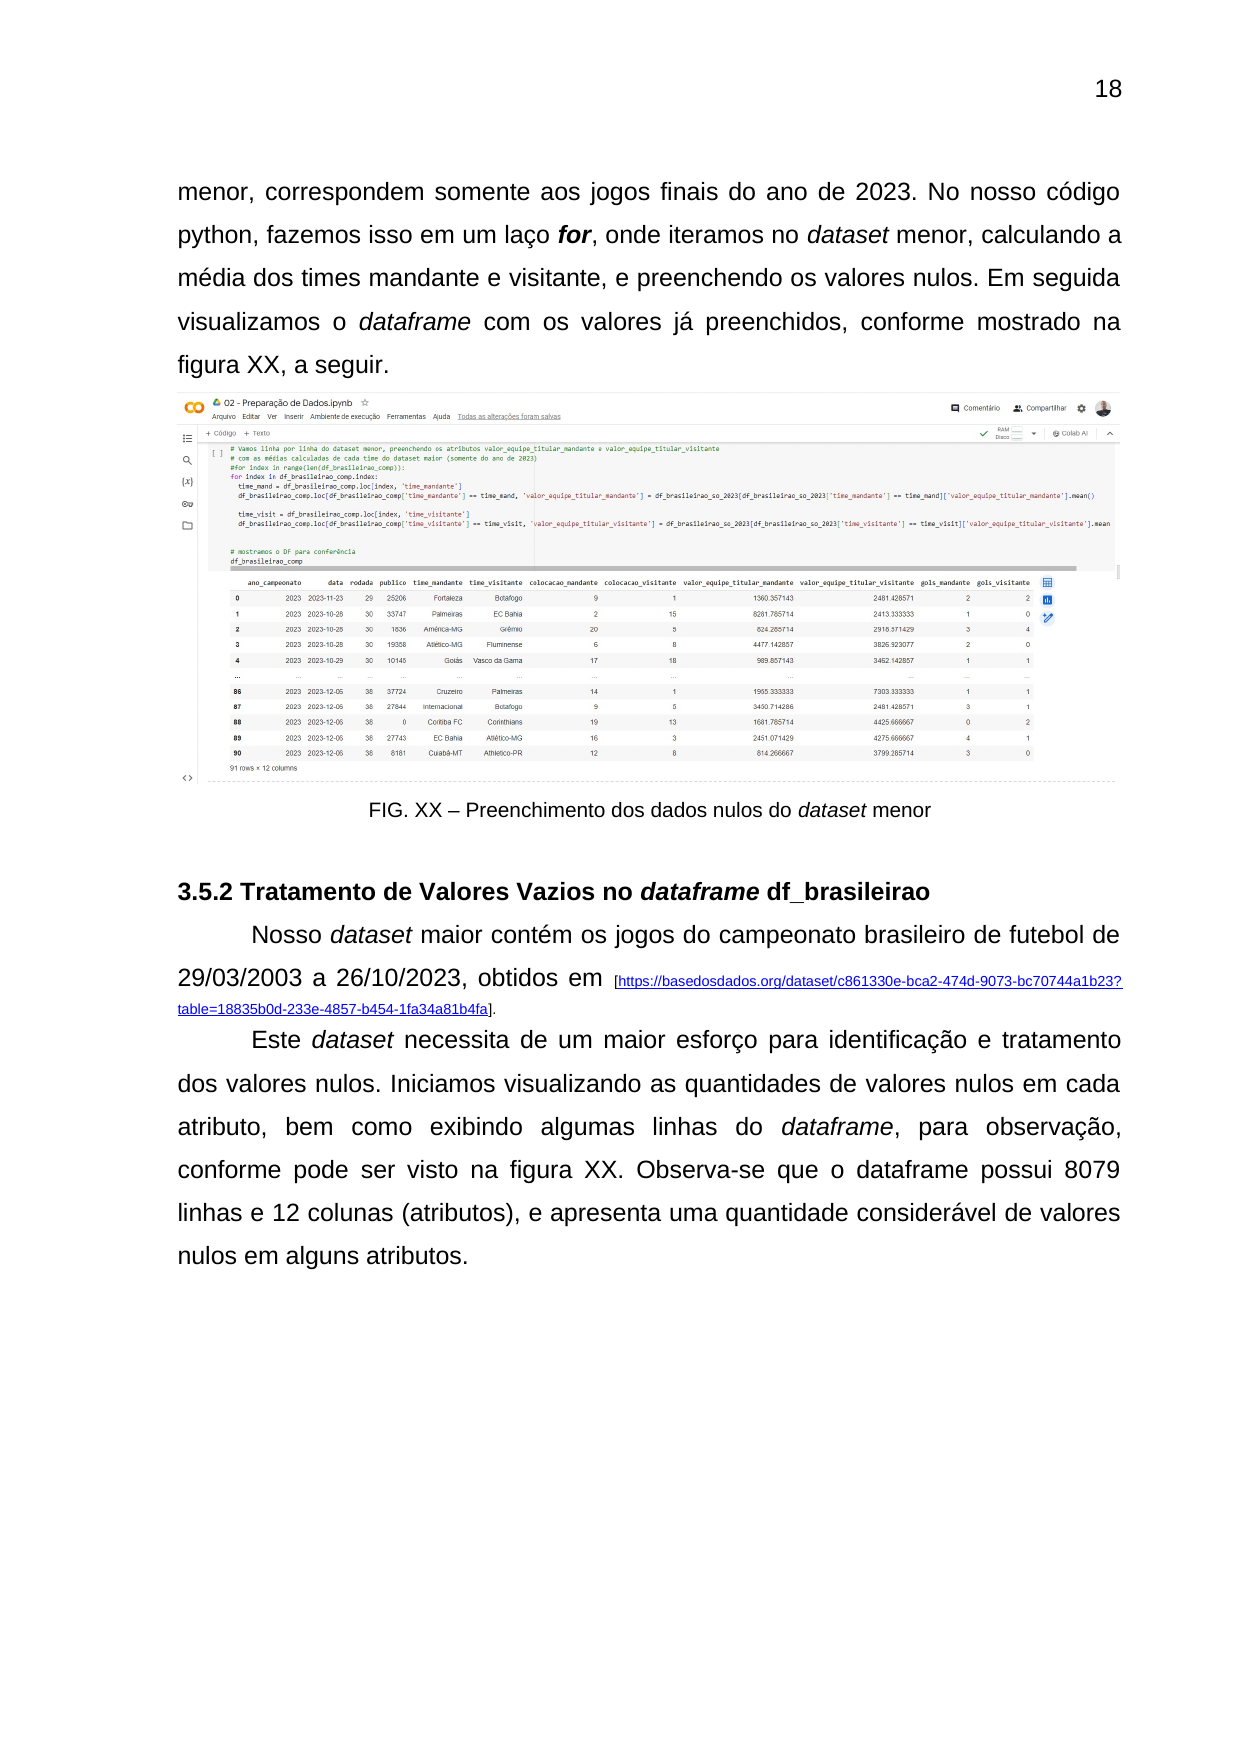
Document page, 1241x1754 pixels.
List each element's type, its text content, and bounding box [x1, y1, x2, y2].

text Este dataset necessita de um maior esforço para identificação e tratamento dos valores nulos. Iniciamos visualizando as quantidades de valores nulos em cada atributo, bem como exibindo algumas linhas do dataframe, para observação, conforme pode ser visto na figura XX. Observa-se que o dataframe possui 8079 linhas e 12 colunas (atributos), e apresenta uma quantidade considerável de valores nulos em alguns atributos. [177, 1025, 1122, 1270]
text Nosso dataset maior contém os jogos do campeonato brasileiro de futebol de 29/03/2003 a 26/10/2023, obtidos em [https://basedosdados.org/dataset/c861330e-bca2-474d-9073-bc70744a1b23?table=18835b0d-233e-4857-b454-1fa34a81b4fa]. [177, 920, 1122, 1017]
text FIG. XX – Preenchimento dos dados nulos do dataset menor [177, 798, 1122, 822]
subtitle 3.5.2 Tratamento de Valores Vazios no dataframe df_brasileirao [177, 877, 1122, 906]
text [177, 177, 1122, 378]
picture [177, 392, 1120, 784]
